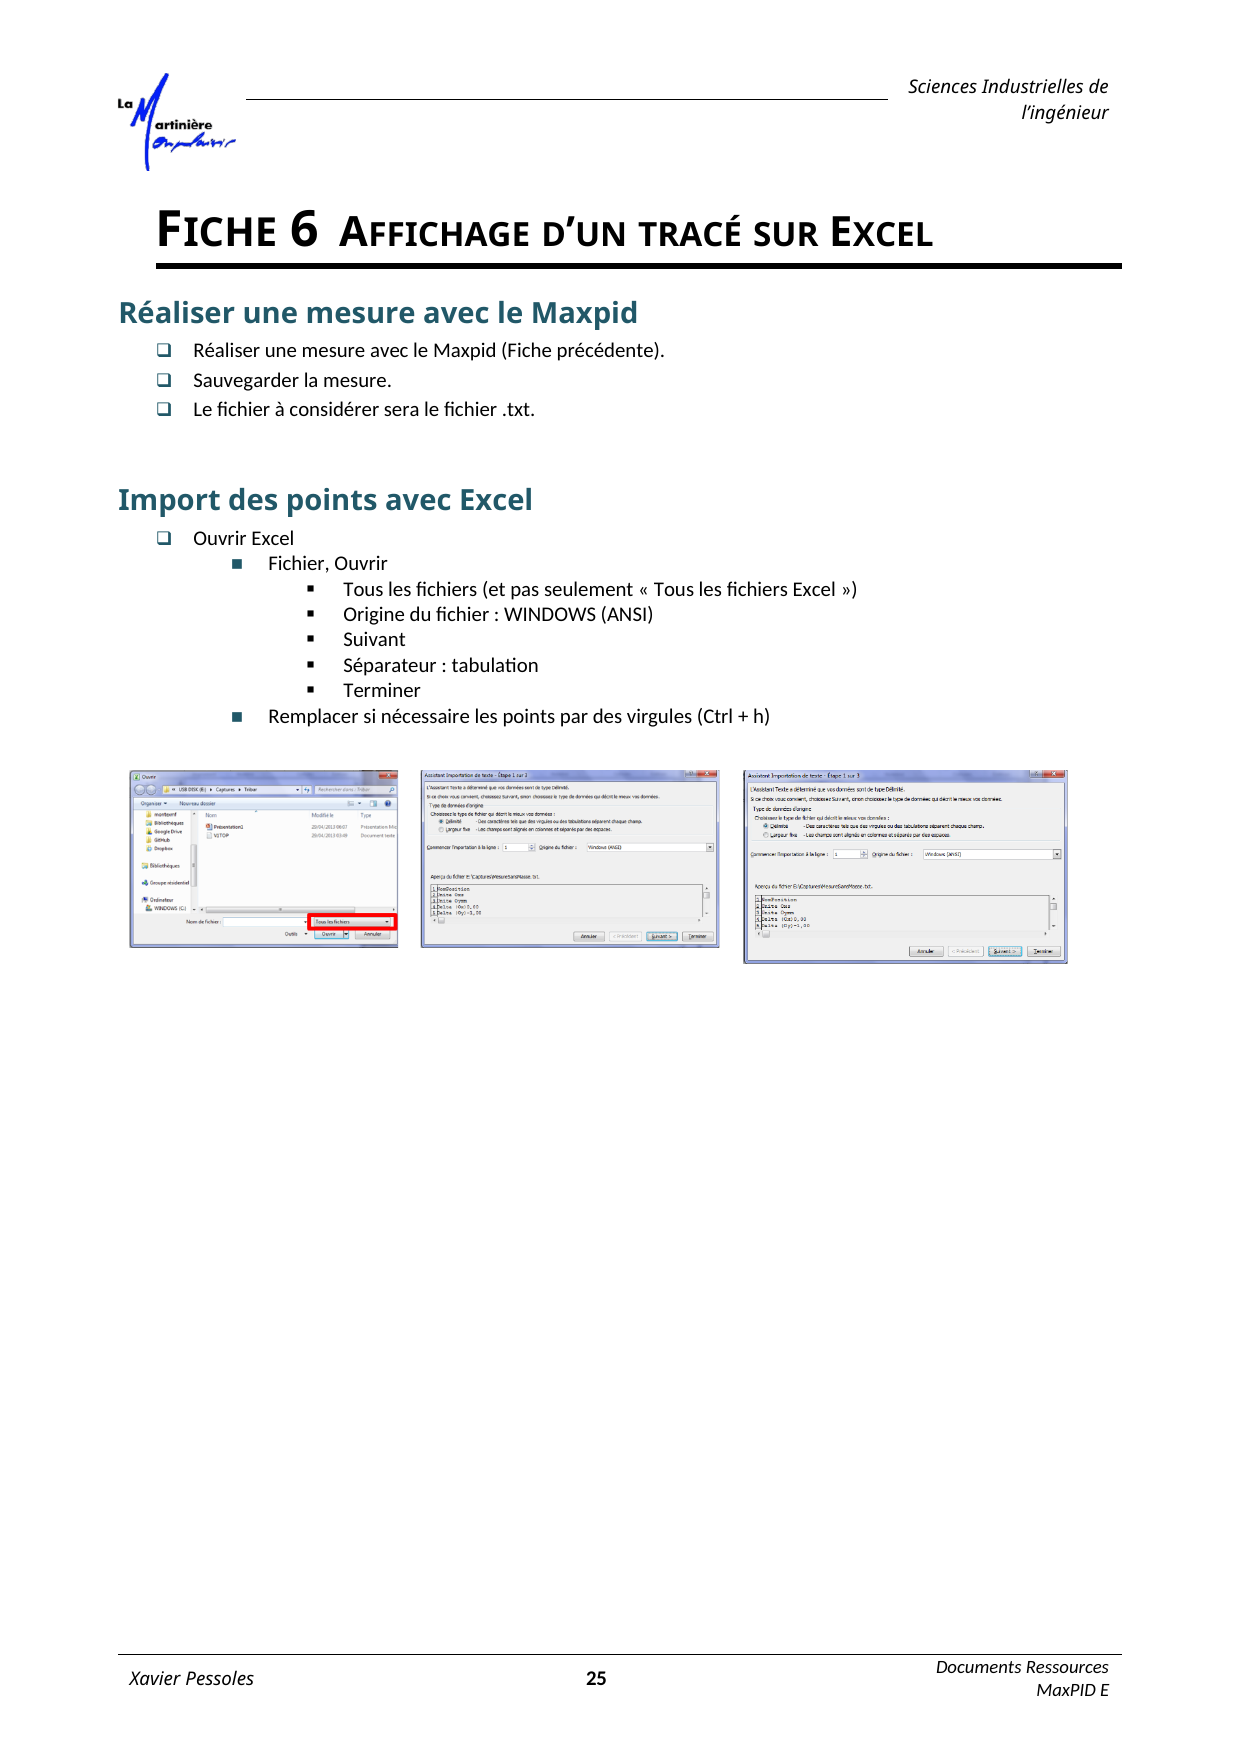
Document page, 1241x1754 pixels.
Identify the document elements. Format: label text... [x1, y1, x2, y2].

list Ouvrir Excel [156, 525, 1122, 550]
list Le fichier à considérer sera le fichier .txt. [156, 396, 1122, 421]
subtitle Affichage d’un tracé sur Excel [156, 193, 1122, 263]
picture [420, 770, 720, 948]
subtitle Import des points avec Excel [118, 479, 1122, 519]
list Terminer [306, 677, 1122, 703]
picture [117, 73, 236, 171]
picture [743, 770, 1068, 964]
list Origine du fichier : WINDOWS (ANSI) [306, 601, 1122, 627]
list Remplacer si nécessaire les points par des virgules (Ctrl + h) [231, 703, 1122, 728]
list Réaliser une mesure avec le Maxpid (Fiche précédente). [156, 338, 1122, 363]
list Séparateur : tabulation [306, 652, 1122, 677]
list Sauvegarder la mesure. [156, 367, 1122, 392]
list Suivant [306, 627, 1122, 652]
list Fichier, Ouvrir [231, 550, 1122, 576]
table_header [118, 770, 409, 1026]
table_header [409, 770, 732, 1026]
subtitle Réaliser une mesure avec le Maxpid [118, 292, 1122, 332]
picture [129, 770, 399, 948]
list Tous les fichiers (et pas seulement « Tous les fichiers Excel ») [306, 576, 1122, 601]
table_header [732, 770, 1122, 1026]
